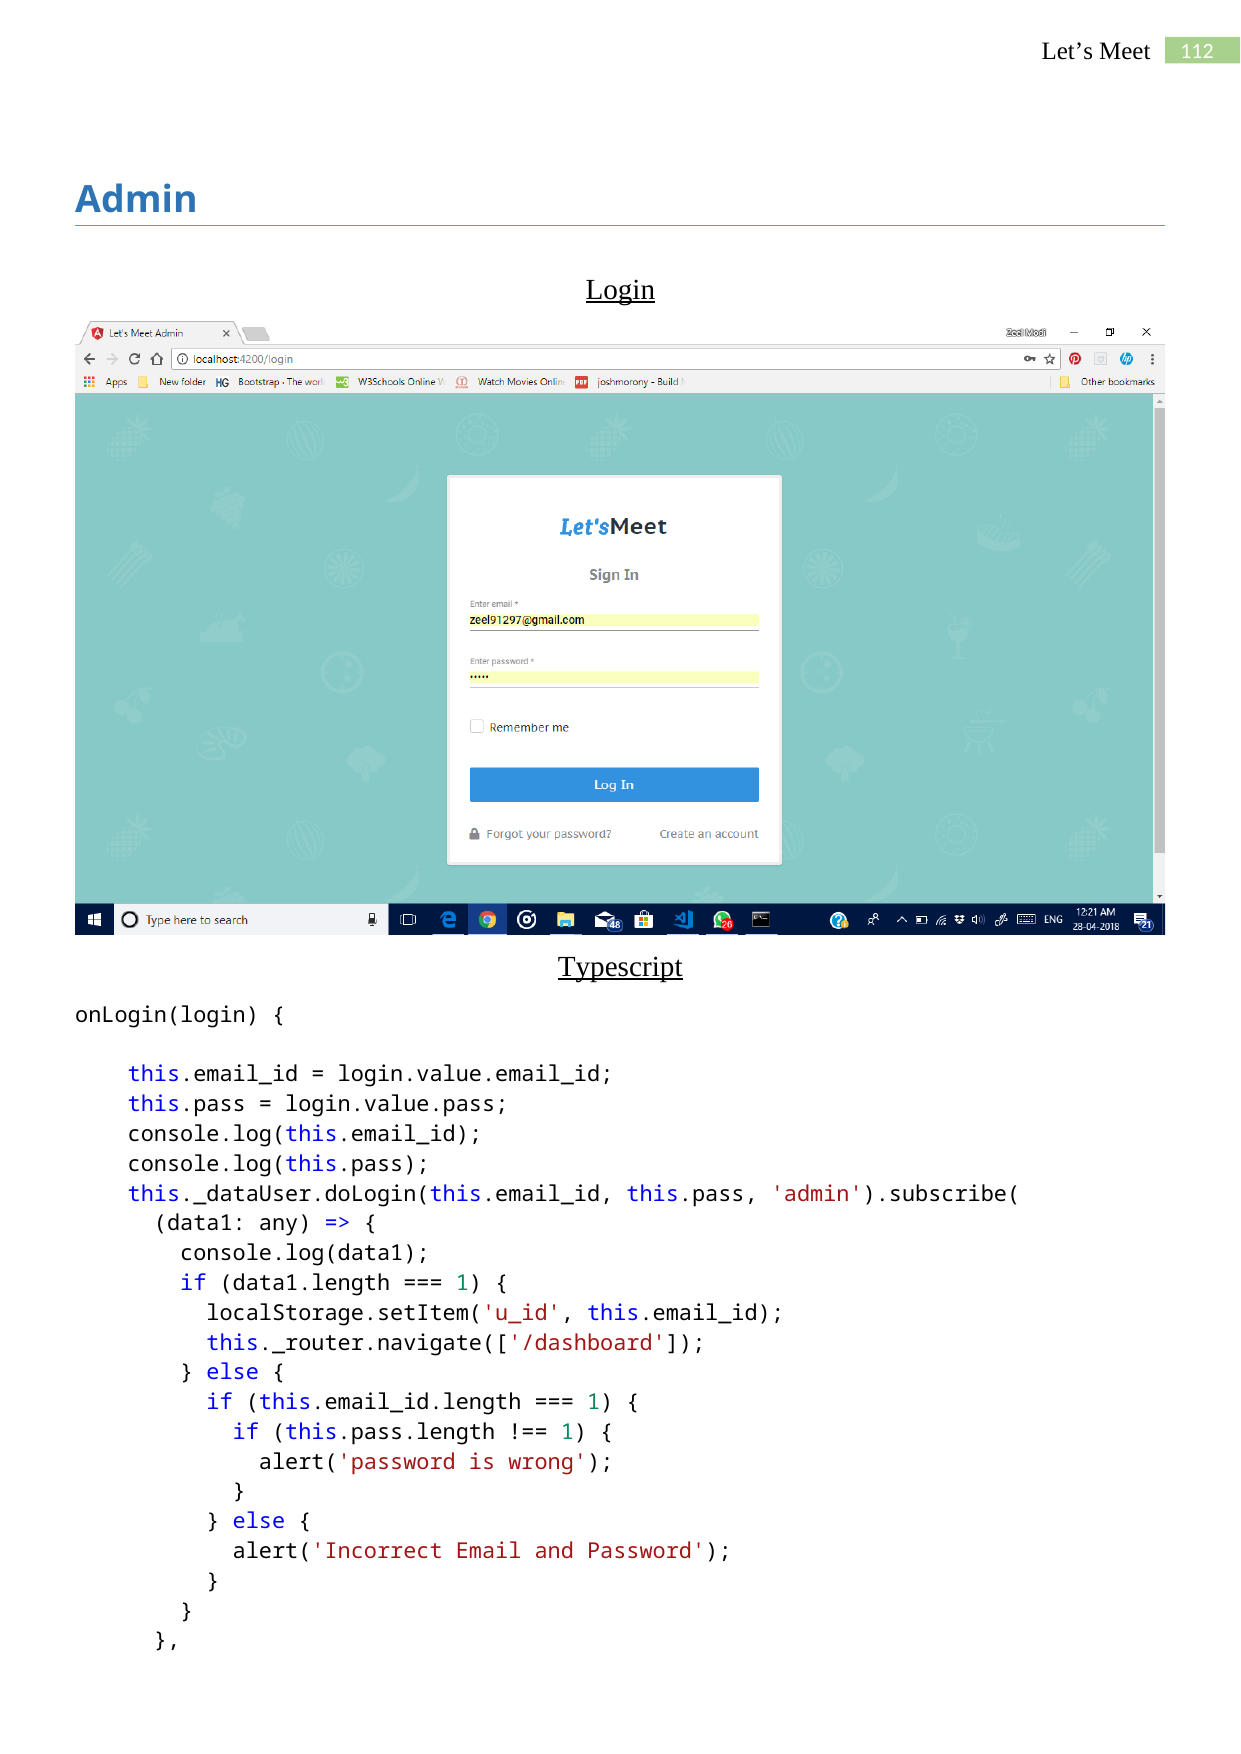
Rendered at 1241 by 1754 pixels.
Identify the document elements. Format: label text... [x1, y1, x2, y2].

text console.log(this.email_id); [75, 1118, 1165, 1148]
text if (data1.length === 1) { [75, 1267, 1165, 1297]
text }, [75, 1624, 1165, 1654]
text alert('Incorrect Email and Password'); [75, 1535, 1165, 1565]
text this.email_id = login.value.email_id; [75, 1058, 1165, 1088]
text Typescript [75, 949, 1165, 983]
text this.pass = login.value.pass; [75, 1088, 1165, 1118]
text localStorage.setItem('u_id', this.email_id); [75, 1297, 1165, 1326]
text Login [75, 272, 1165, 306]
text } else { [75, 1505, 1165, 1535]
text if (this.email_id.length === 1) { [75, 1386, 1165, 1416]
text (data1: any) => { [75, 1207, 1165, 1237]
text onLogin(login) { [75, 999, 1165, 1028]
text this._dataUser.doLogin(this.email_id, this.pass, 'admin').subscribe( [75, 1177, 1165, 1207]
text console.log(this.pass); [75, 1148, 1165, 1177]
subtitle Admin [75, 172, 1165, 225]
text console.log(data1); [75, 1237, 1165, 1267]
text if (this.pass.length !== 1) { [75, 1416, 1165, 1446]
text } [75, 1565, 1165, 1594]
text this._router.navigate(['/dashboard']); [75, 1326, 1165, 1356]
picture [75, 321, 1166, 935]
text } [75, 1594, 1165, 1624]
text alert('password is wrong'); [75, 1446, 1165, 1475]
text } else { [75, 1356, 1165, 1386]
text } [75, 1475, 1165, 1505]
